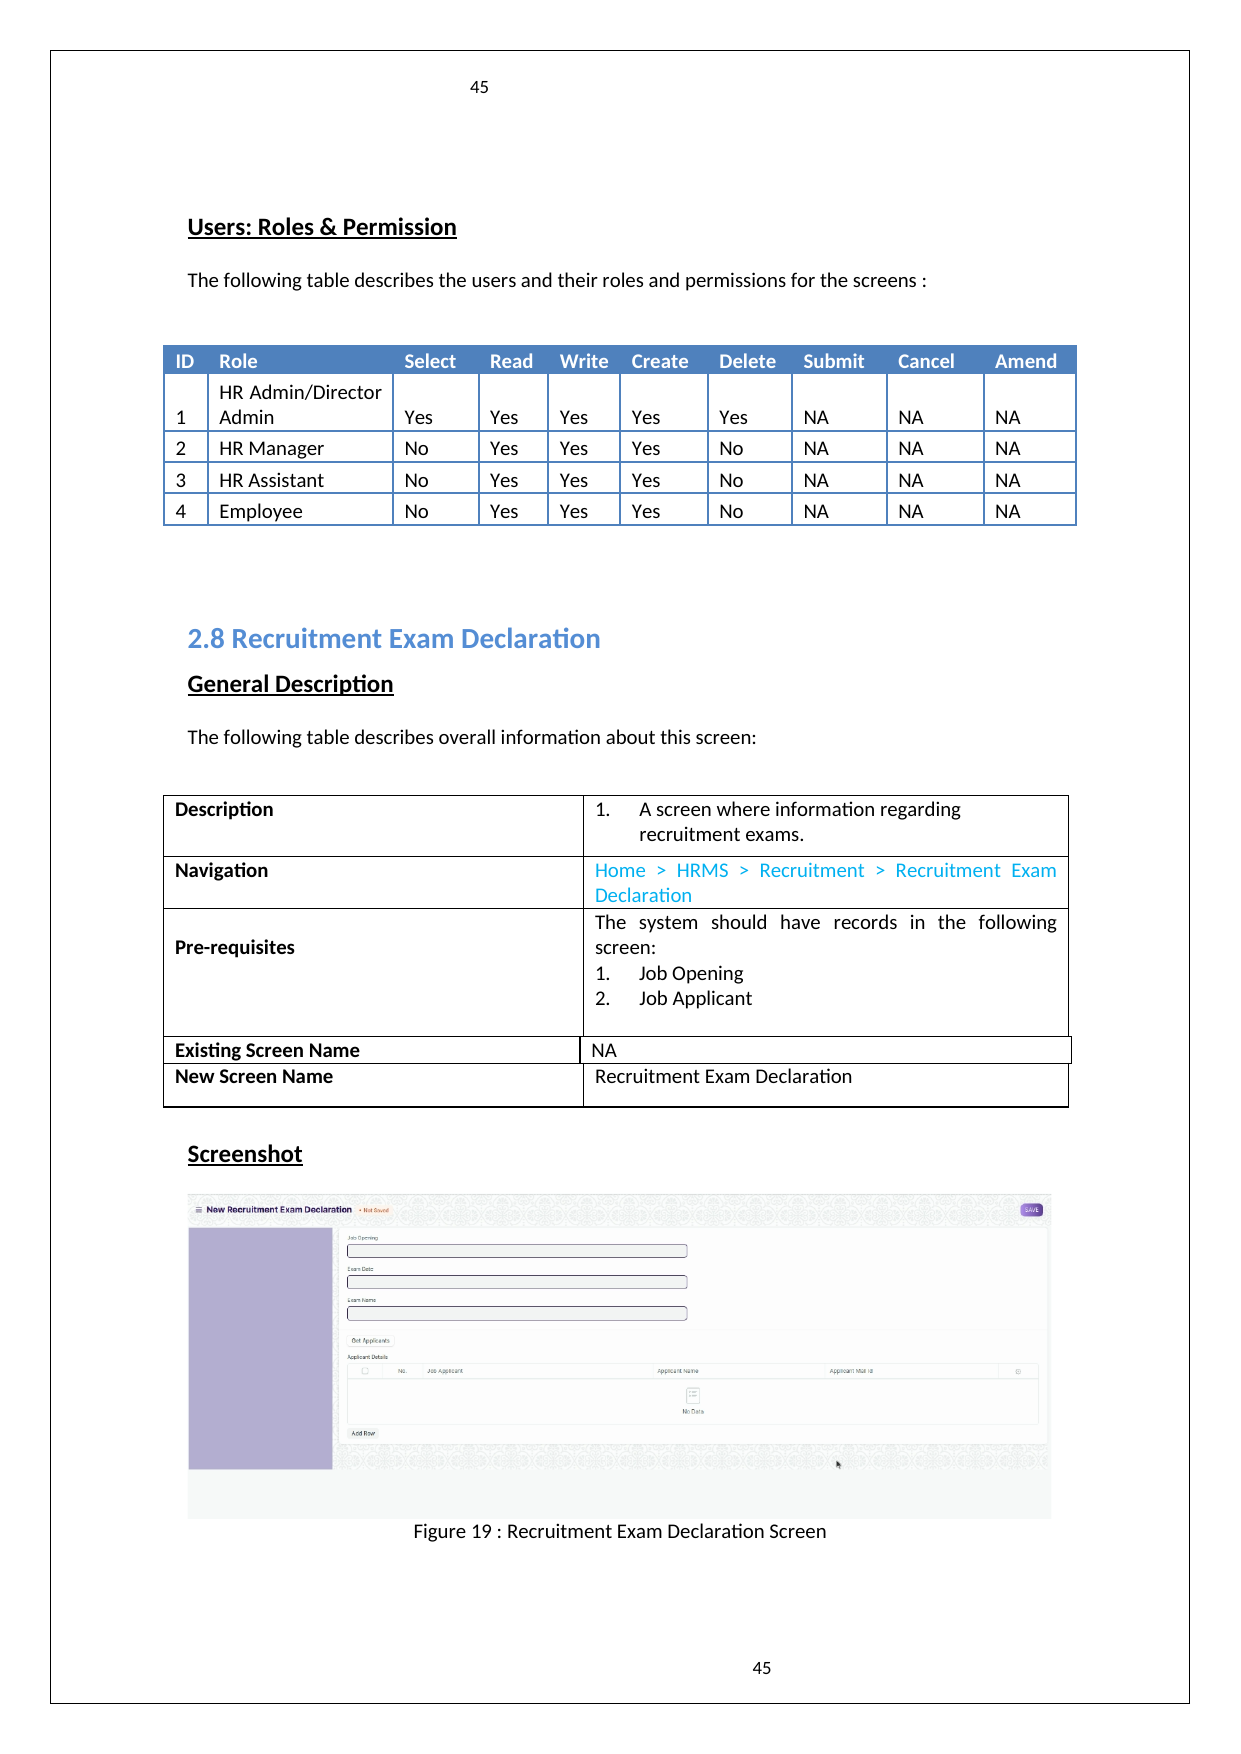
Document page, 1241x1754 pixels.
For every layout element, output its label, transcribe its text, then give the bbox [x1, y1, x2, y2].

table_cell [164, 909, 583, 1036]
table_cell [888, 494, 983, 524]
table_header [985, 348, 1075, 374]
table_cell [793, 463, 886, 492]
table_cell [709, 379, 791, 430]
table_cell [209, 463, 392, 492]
list Screenshot [187, 1138, 1053, 1168]
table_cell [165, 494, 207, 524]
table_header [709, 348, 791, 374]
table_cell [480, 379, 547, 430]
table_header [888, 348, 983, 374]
list Users: Roles & Permission [187, 211, 1053, 242]
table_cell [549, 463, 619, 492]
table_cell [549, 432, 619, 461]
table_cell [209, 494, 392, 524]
text The following table describes overall information about this screen: [187, 724, 1053, 749]
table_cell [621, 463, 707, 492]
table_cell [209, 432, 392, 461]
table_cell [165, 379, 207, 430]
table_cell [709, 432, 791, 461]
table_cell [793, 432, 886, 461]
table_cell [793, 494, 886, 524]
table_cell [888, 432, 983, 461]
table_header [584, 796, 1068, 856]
list The following table describes the users and their roles and permissions for the screens : [187, 267, 1053, 292]
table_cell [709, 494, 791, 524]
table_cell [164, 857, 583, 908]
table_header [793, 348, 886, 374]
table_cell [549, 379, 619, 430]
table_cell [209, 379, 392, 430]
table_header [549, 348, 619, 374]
subtitle Recruitment Exam Declaration [187, 620, 1053, 655]
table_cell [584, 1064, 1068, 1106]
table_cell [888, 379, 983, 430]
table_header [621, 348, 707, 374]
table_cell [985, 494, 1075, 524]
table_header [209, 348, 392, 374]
list General Description [187, 668, 1053, 698]
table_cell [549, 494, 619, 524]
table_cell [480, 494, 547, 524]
text Figure 19 : Recruitment Exam Declaration Screen [187, 1518, 1053, 1543]
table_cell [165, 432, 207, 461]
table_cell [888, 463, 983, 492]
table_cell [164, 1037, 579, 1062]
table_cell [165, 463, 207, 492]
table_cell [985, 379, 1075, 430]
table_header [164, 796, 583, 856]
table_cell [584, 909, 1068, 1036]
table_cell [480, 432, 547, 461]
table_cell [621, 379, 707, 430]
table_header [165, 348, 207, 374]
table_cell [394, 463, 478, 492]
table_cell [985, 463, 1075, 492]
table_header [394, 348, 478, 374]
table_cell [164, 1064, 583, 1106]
picture [187, 1193, 1052, 1519]
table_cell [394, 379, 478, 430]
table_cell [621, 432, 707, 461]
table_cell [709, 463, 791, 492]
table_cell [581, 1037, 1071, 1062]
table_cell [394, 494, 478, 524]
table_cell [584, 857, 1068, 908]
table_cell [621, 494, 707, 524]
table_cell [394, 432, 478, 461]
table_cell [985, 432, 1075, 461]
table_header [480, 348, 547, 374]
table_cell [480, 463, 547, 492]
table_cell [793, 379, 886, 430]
